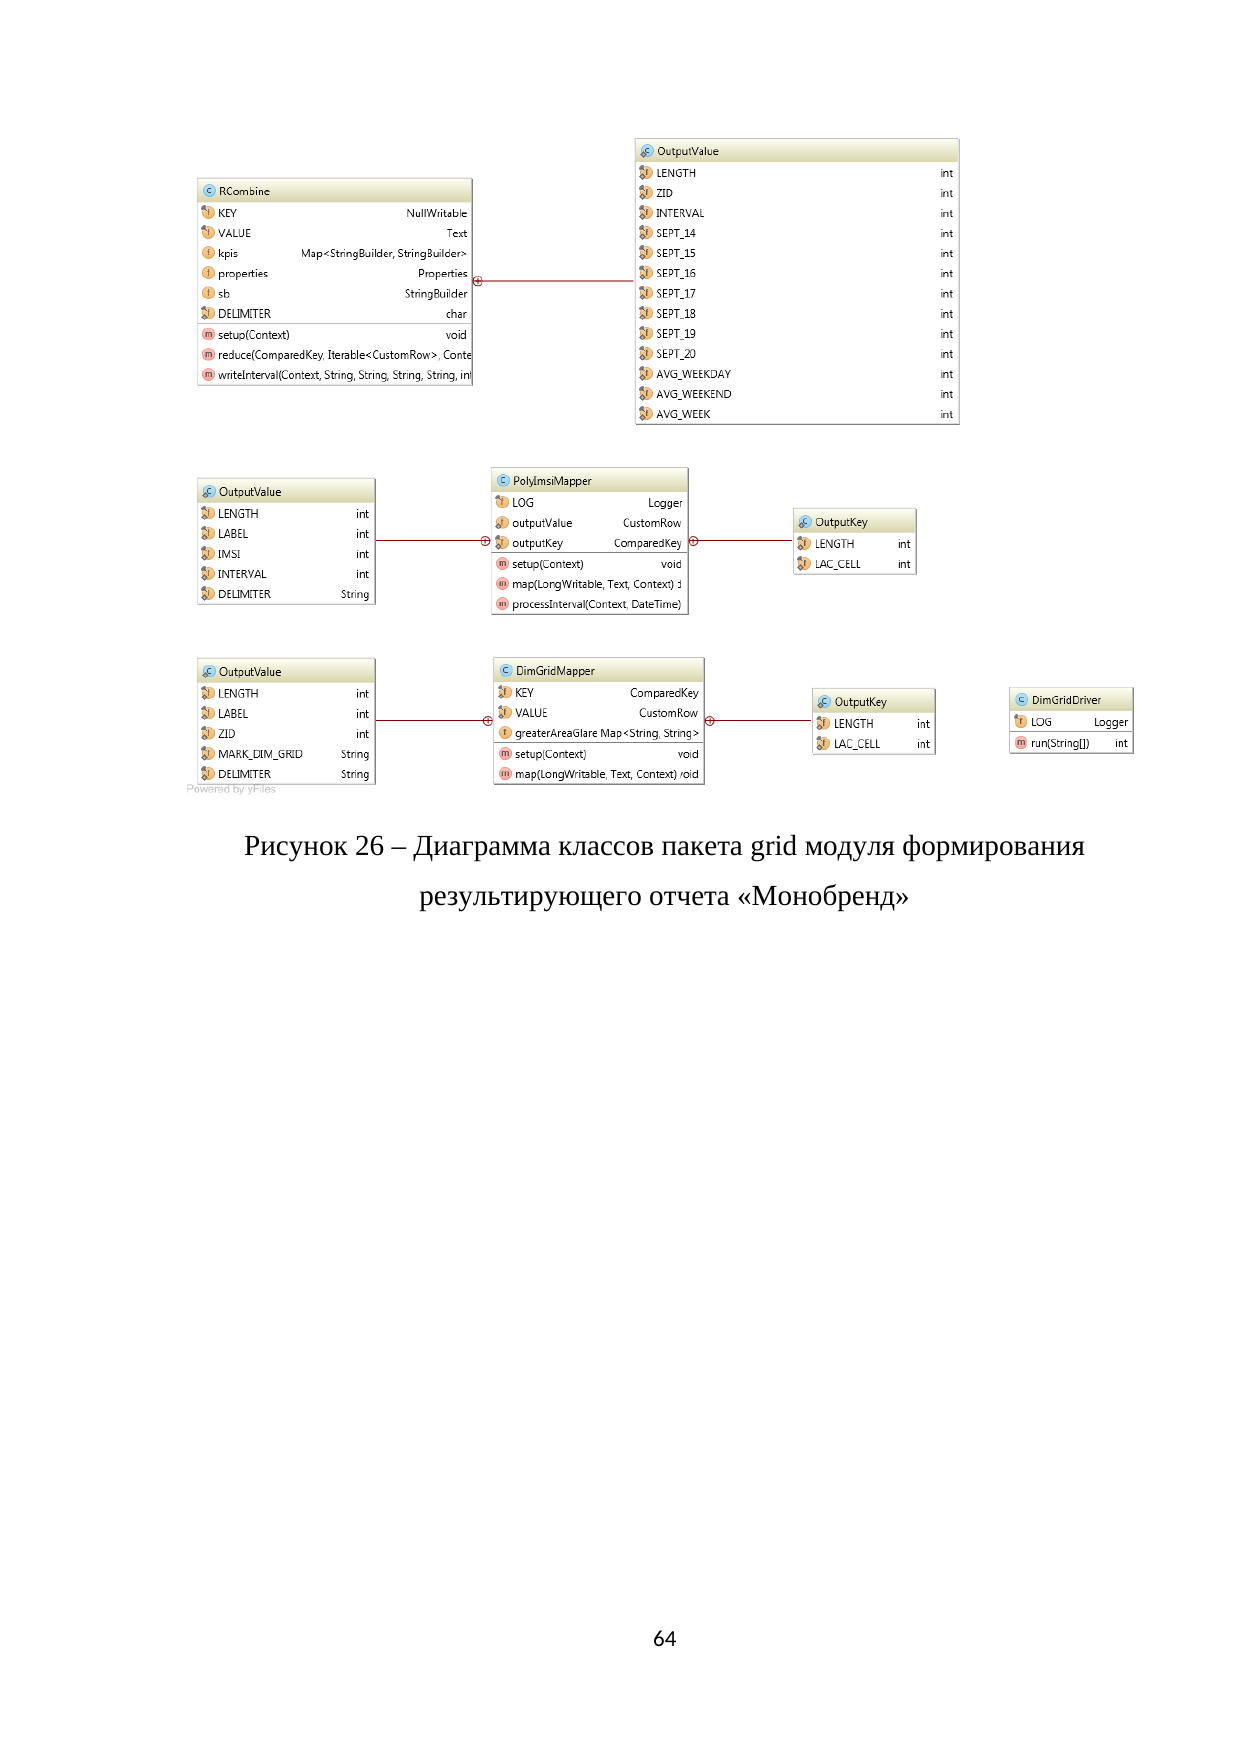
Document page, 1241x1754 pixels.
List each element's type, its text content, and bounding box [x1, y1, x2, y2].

text Рисунок 26 – Диаграмма классов пакета grid модуля формирования результирующего отчета «Монобренд» [177, 828, 1152, 912]
picture [177, 118, 1152, 803]
